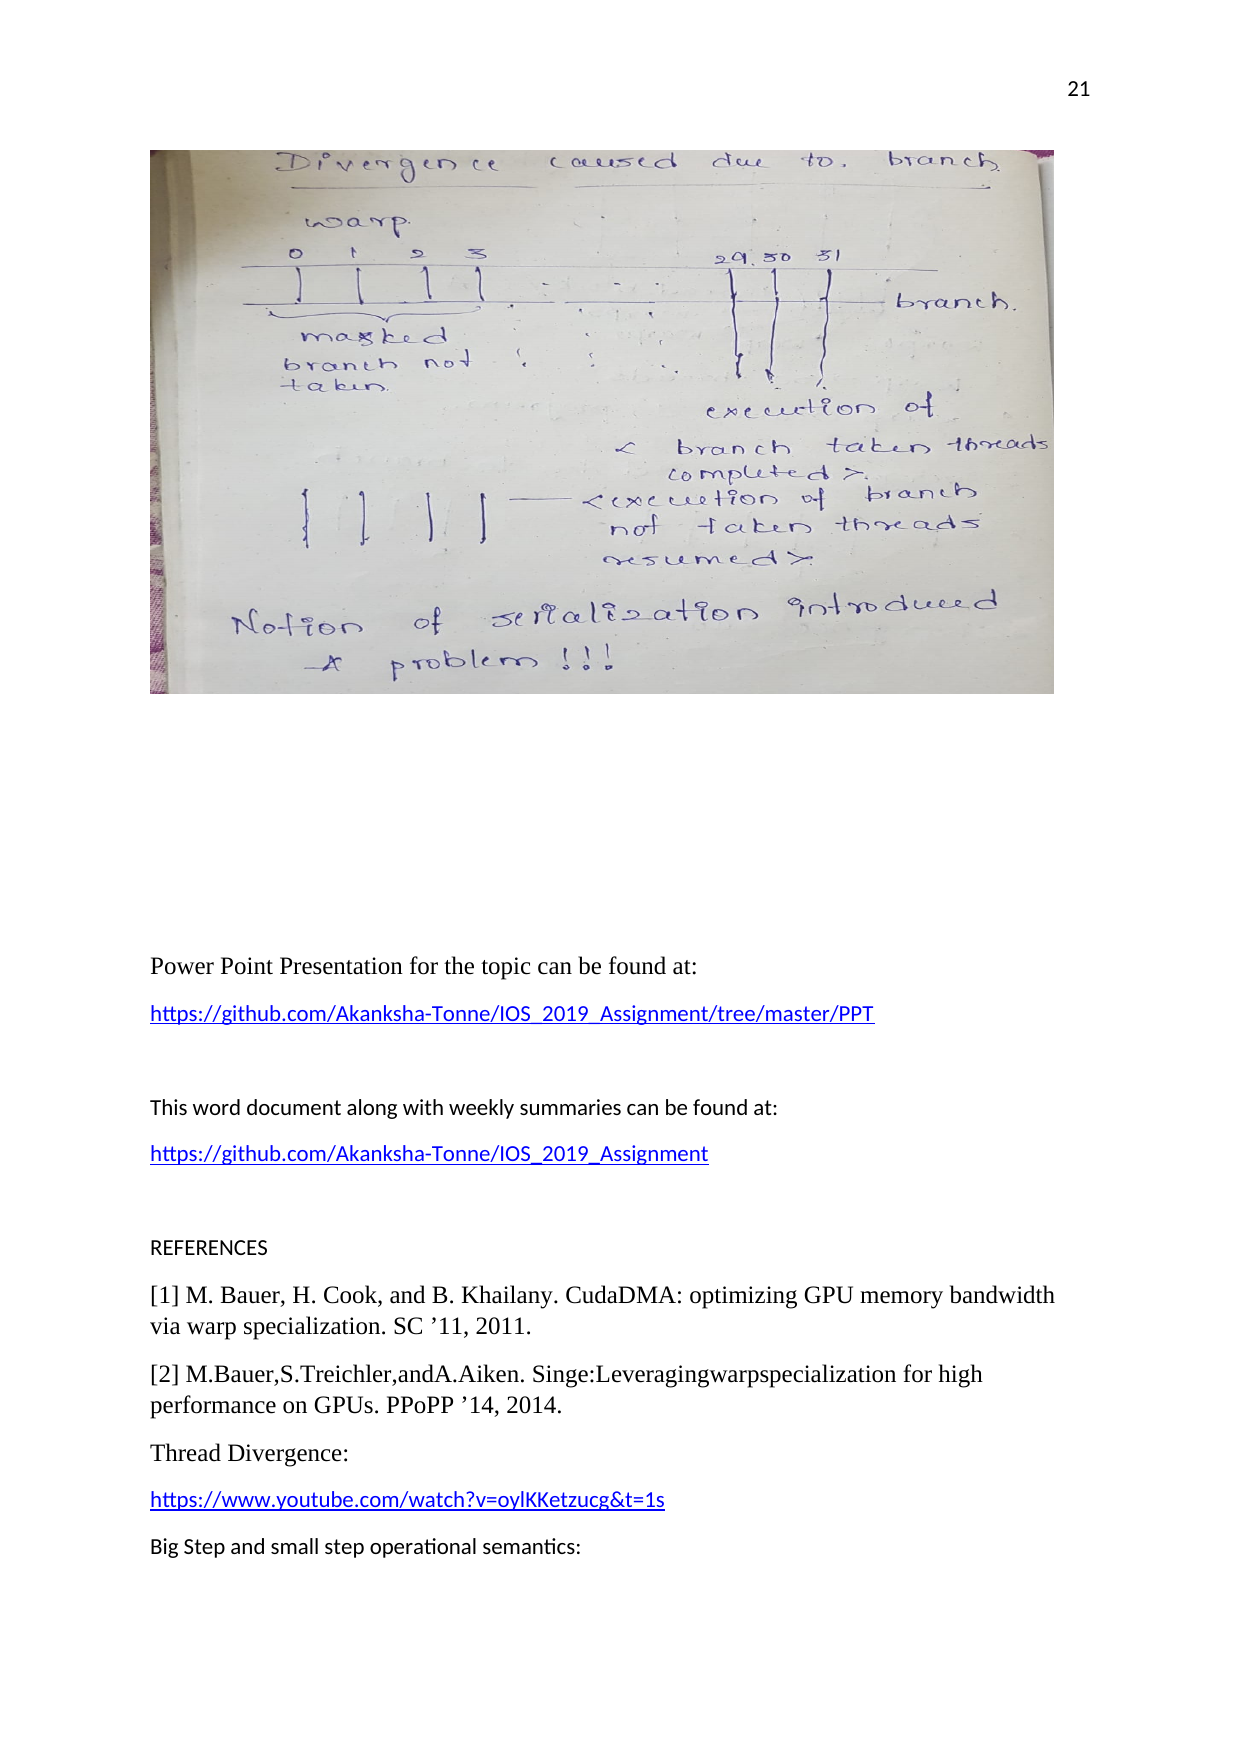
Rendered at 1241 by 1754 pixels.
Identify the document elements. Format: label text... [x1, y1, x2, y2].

text https://github.com/Akanksha-Tonne/IOS_2019_Assignment/tree/master/PPT [150, 999, 1090, 1027]
text https://github.com/Akanksha-Tonne/IOS_2019_Assignment [150, 1139, 1090, 1167]
text [2] M.Bauer,S.Treichler,andA.Aiken. Singe:Leveragingwarpspecialization for high performance on GPUs. PPoPP ’14, 2014. [150, 1359, 1090, 1419]
text https://www.youtube.com/watch?v=oylKKetzucg&t=1s [150, 1485, 1090, 1513]
picture [150, 150, 1054, 694]
text Thread Divergence: [150, 1438, 1090, 1466]
text Big Step and small step operational semantics: [150, 1532, 1090, 1560]
text Power Point Presentation for the topic can be found at: [150, 951, 1090, 980]
text REFERENCES [150, 1233, 1090, 1261]
text [1] M. Bauer, H. Cook, and B. Khailany. CudaDMA: optimizing GPU memory bandwidth via warp specialization. SC ’11, 2011. [150, 1280, 1090, 1340]
text This word document along with weekly summaries can be found at: [150, 1093, 1090, 1121]
